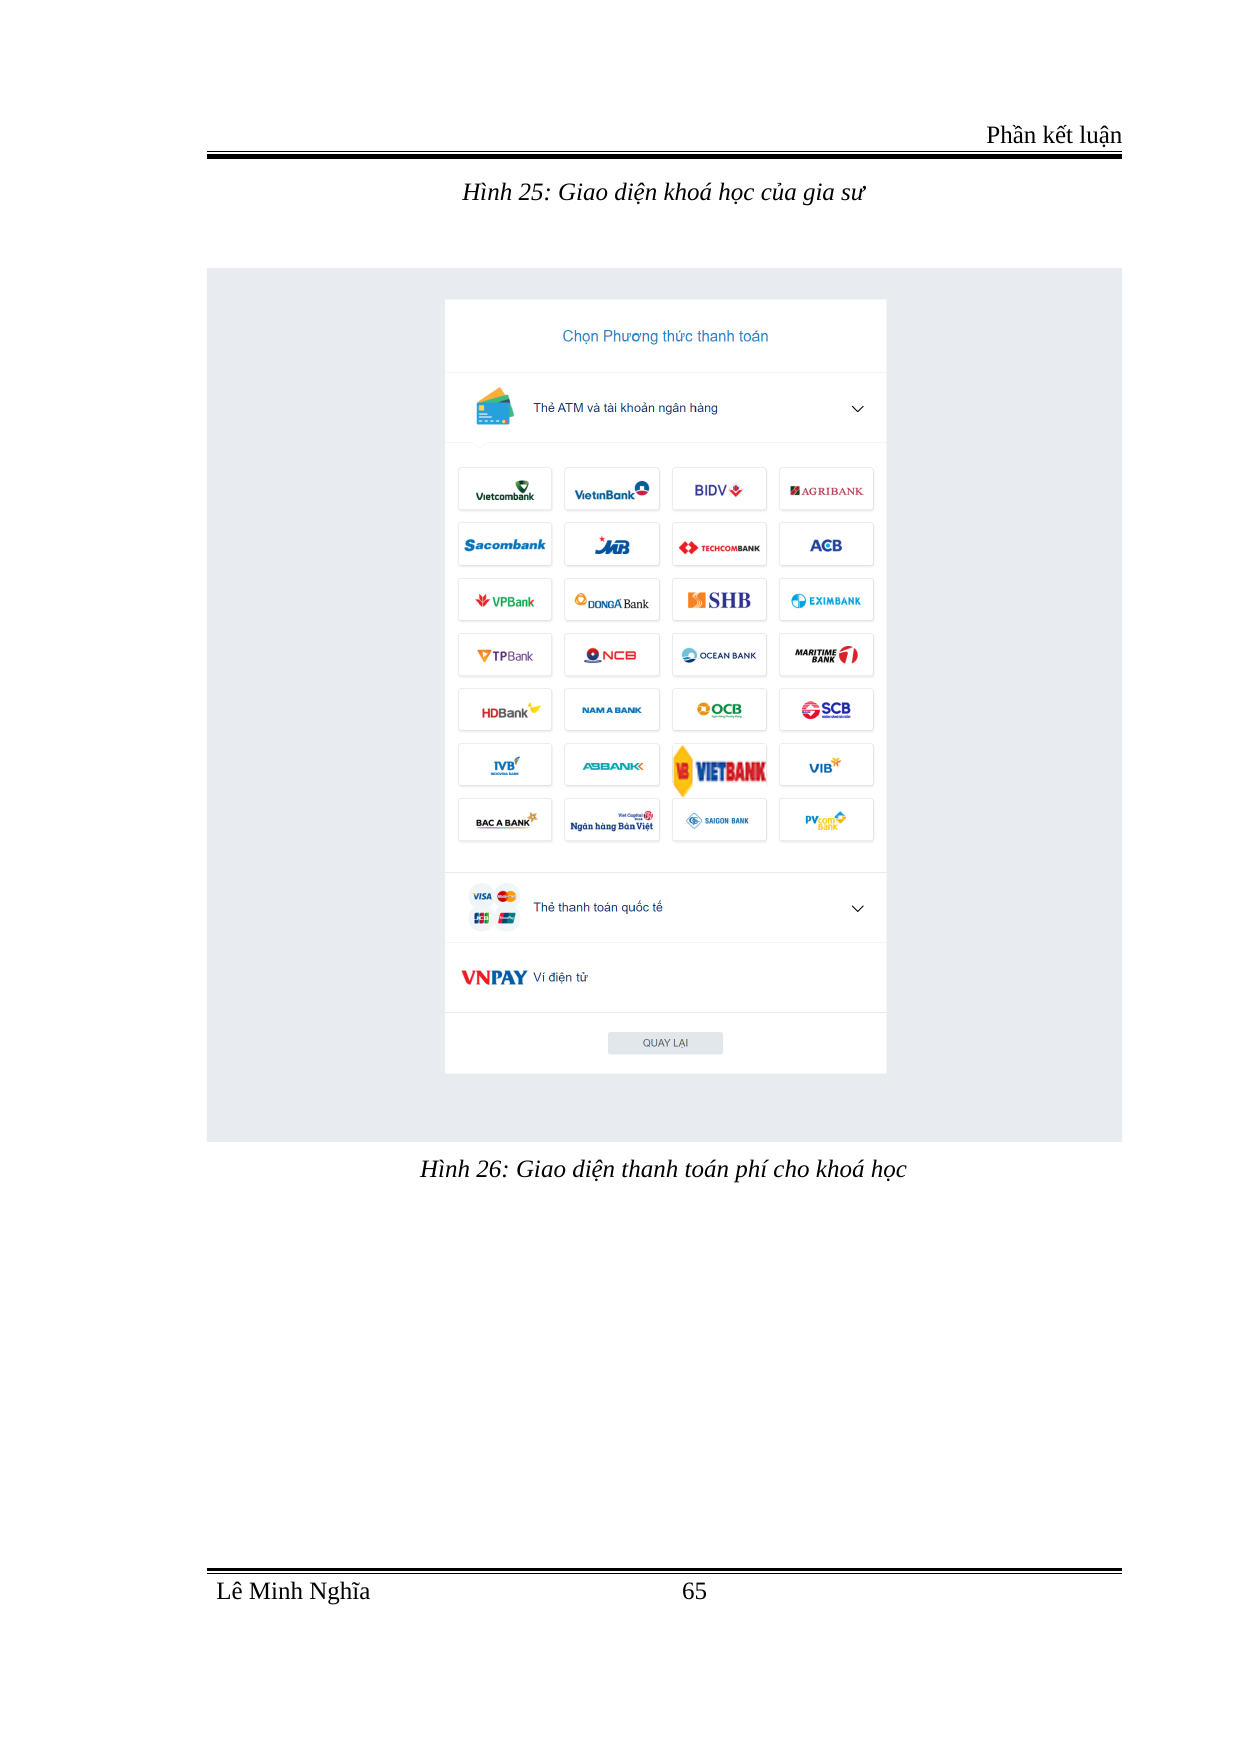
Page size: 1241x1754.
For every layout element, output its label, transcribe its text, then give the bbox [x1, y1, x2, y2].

picture [206, 268, 1123, 1142]
